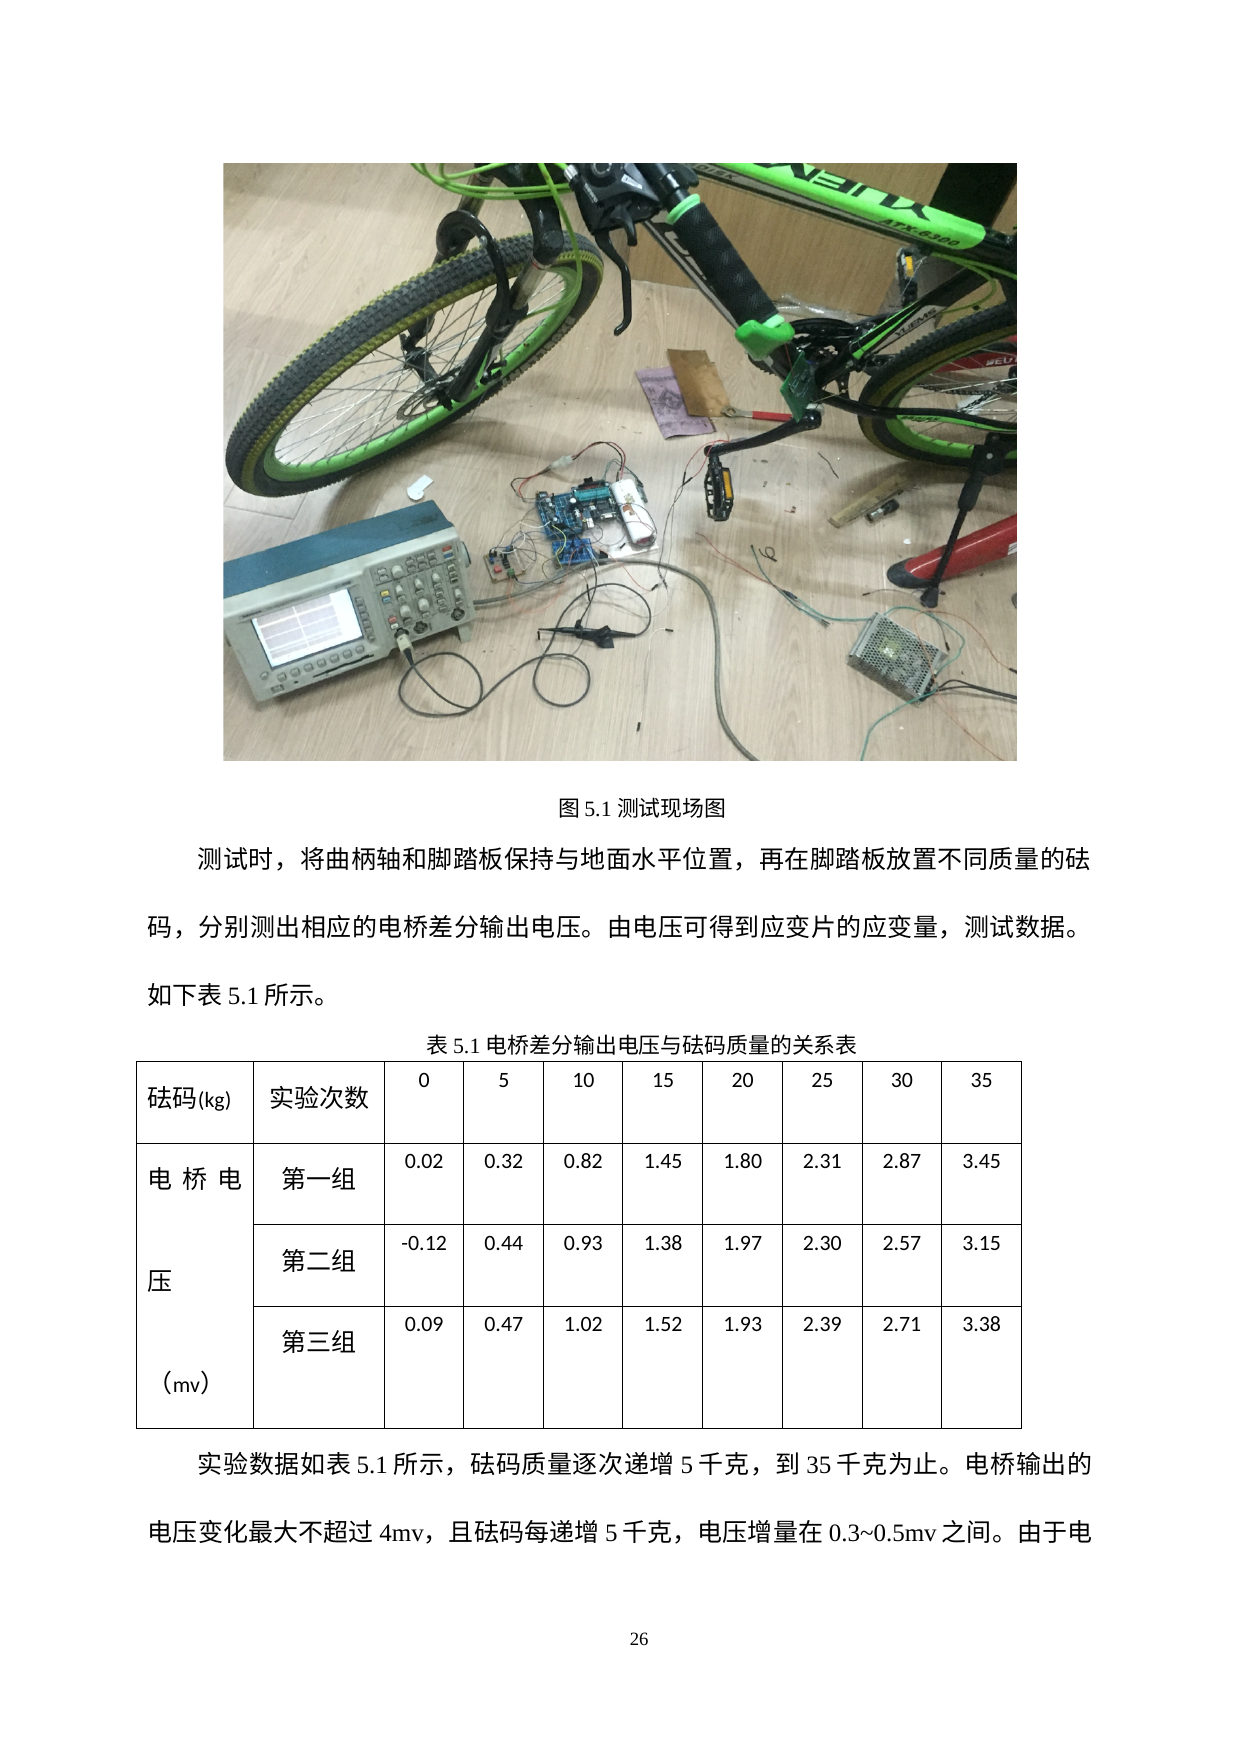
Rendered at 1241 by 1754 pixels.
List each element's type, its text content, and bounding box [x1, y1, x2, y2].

table_cell 0.44 [464, 1225, 543, 1306]
table_cell 1.38 [623, 1225, 702, 1306]
table_cell 1.97 [703, 1225, 782, 1306]
table_cell 第三组 [254, 1307, 384, 1428]
table_cell 3.38 [942, 1307, 1021, 1428]
table_header 实验次数 [254, 1062, 384, 1143]
table_cell 0.82 [544, 1144, 622, 1224]
text 表5.1 电桥差分输出电压与砝码质量的关系表 [148, 1027, 1092, 1061]
table_cell 0.32 [464, 1144, 543, 1224]
table_header 25 [783, 1062, 862, 1143]
table_cell 电桥电压（mv） [137, 1144, 253, 1428]
table_cell 0.93 [544, 1225, 622, 1306]
table_cell 2.57 [863, 1225, 941, 1306]
table_cell 1.52 [623, 1307, 702, 1428]
picture [223, 163, 1017, 761]
table_header 30 [863, 1062, 941, 1143]
table_cell -0.12 [385, 1225, 463, 1306]
table_cell 1.80 [703, 1144, 782, 1224]
table_cell 1.45 [623, 1144, 702, 1224]
table_header 10 [544, 1062, 622, 1143]
table_cell 3.15 [942, 1225, 1021, 1306]
table_cell 0.09 [385, 1307, 463, 1428]
table_header 20 [703, 1062, 782, 1143]
text 测试时，将曲柄轴和脚踏板保持与地面水平位置，再在脚踏板放置不同质量的砝码，分别测出相应的电桥差分输出电压。由电压可得到应变片的应变量，测试数据。如下表5.1所示。 [148, 823, 1092, 1027]
table_cell 3.45 [942, 1144, 1021, 1224]
table_header 砝码(kg) [137, 1062, 253, 1143]
table_cell 2.30 [783, 1225, 862, 1306]
table_cell 2.39 [783, 1307, 862, 1428]
table_header 0 [385, 1062, 463, 1143]
table_cell 第二组 [254, 1225, 384, 1306]
table_cell 0.02 [385, 1144, 463, 1224]
table_cell 2.31 [783, 1144, 862, 1224]
table_header 15 [623, 1062, 702, 1143]
table_cell 2.71 [863, 1307, 941, 1428]
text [148, 1429, 1092, 1565]
text 图5.1 测试现场图 [148, 789, 1092, 823]
table_header 35 [942, 1062, 1021, 1143]
table_cell 第一组 [254, 1144, 384, 1224]
table_cell 1.02 [544, 1307, 622, 1428]
table_cell 0.47 [464, 1307, 543, 1428]
table_cell 1.93 [703, 1307, 782, 1428]
table_header 5 [464, 1062, 543, 1143]
table_cell 2.87 [863, 1144, 941, 1224]
